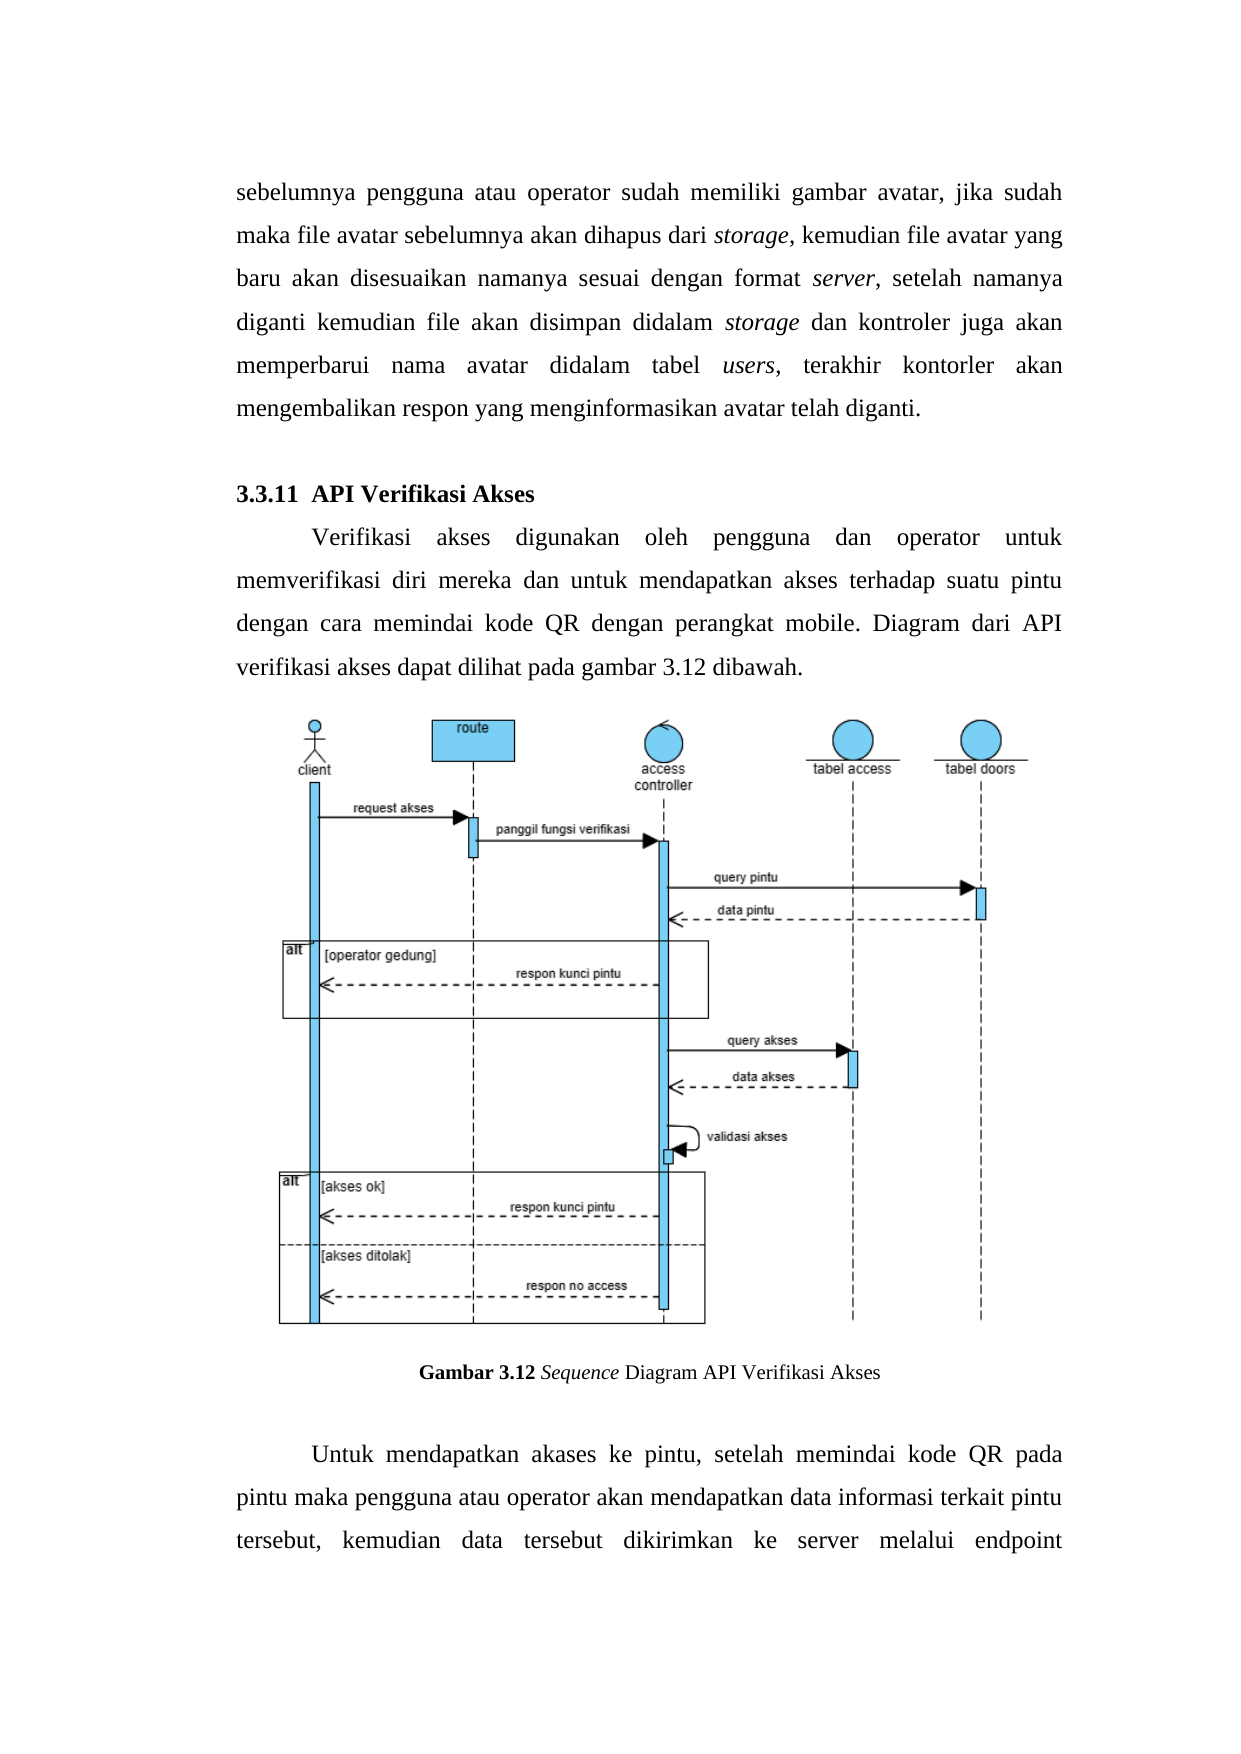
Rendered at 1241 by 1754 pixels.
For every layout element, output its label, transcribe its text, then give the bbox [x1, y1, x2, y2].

text Gambar 3.12 Sequence Diagram API Verifikasi Akses [236, 1360, 1063, 1384]
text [236, 177, 1063, 422]
picture [260, 694, 1039, 1346]
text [236, 1439, 1063, 1554]
text Verifikasi akses digunakan oleh pengguna dan operator untuk memverifikasi diri mereka dan untuk mendapatkan akses terhadap suatu pintu dengan cara memindai kode QR dengan perangkat mobile. Diagram dari API verifikasi akses dapat dilihat pada gambar 3.12 dibawah. [236, 522, 1063, 680]
text API Verifikasi Akses [236, 479, 1063, 508]
